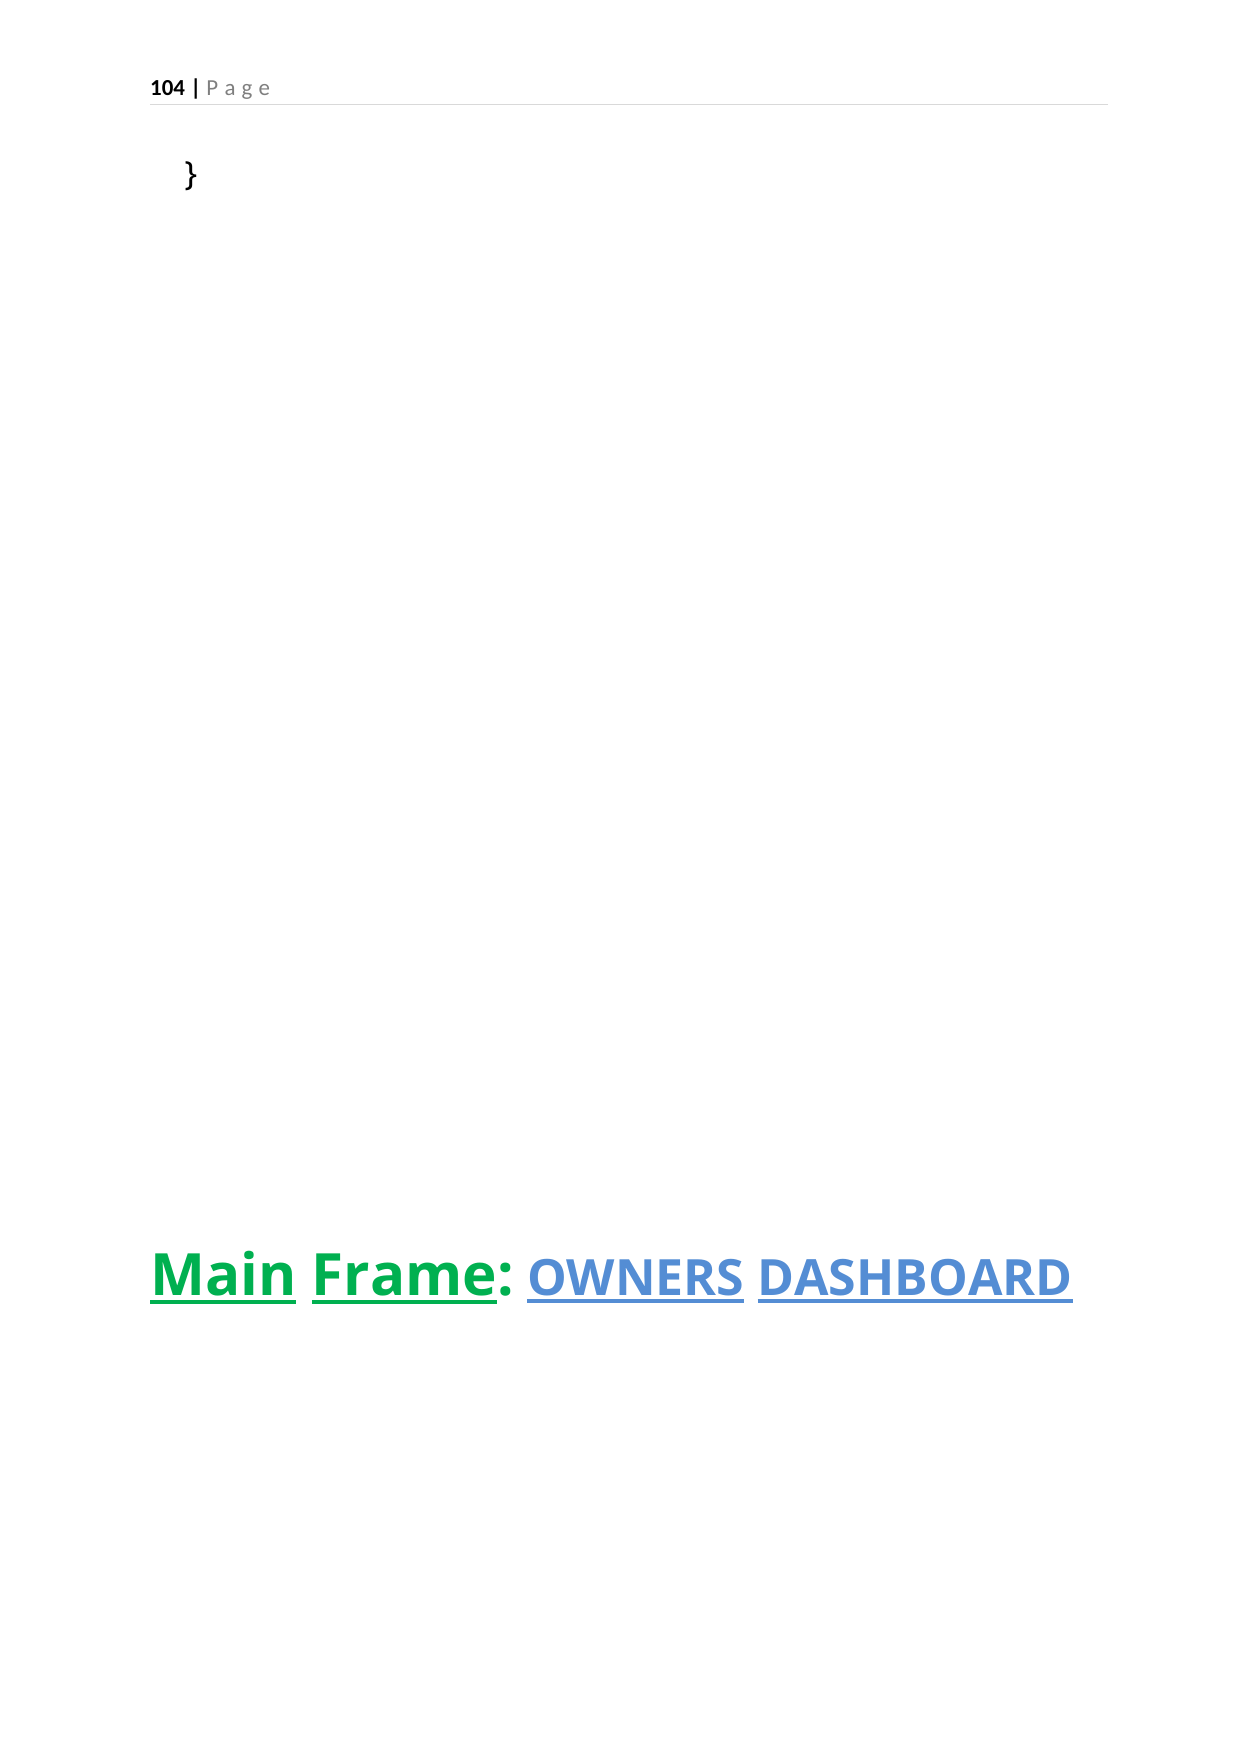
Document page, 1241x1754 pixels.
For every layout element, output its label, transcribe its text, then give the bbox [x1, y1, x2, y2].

text Main Frame: OWNERS DASHBOARD [150, 1233, 1108, 1312]
text } [150, 150, 1108, 195]
